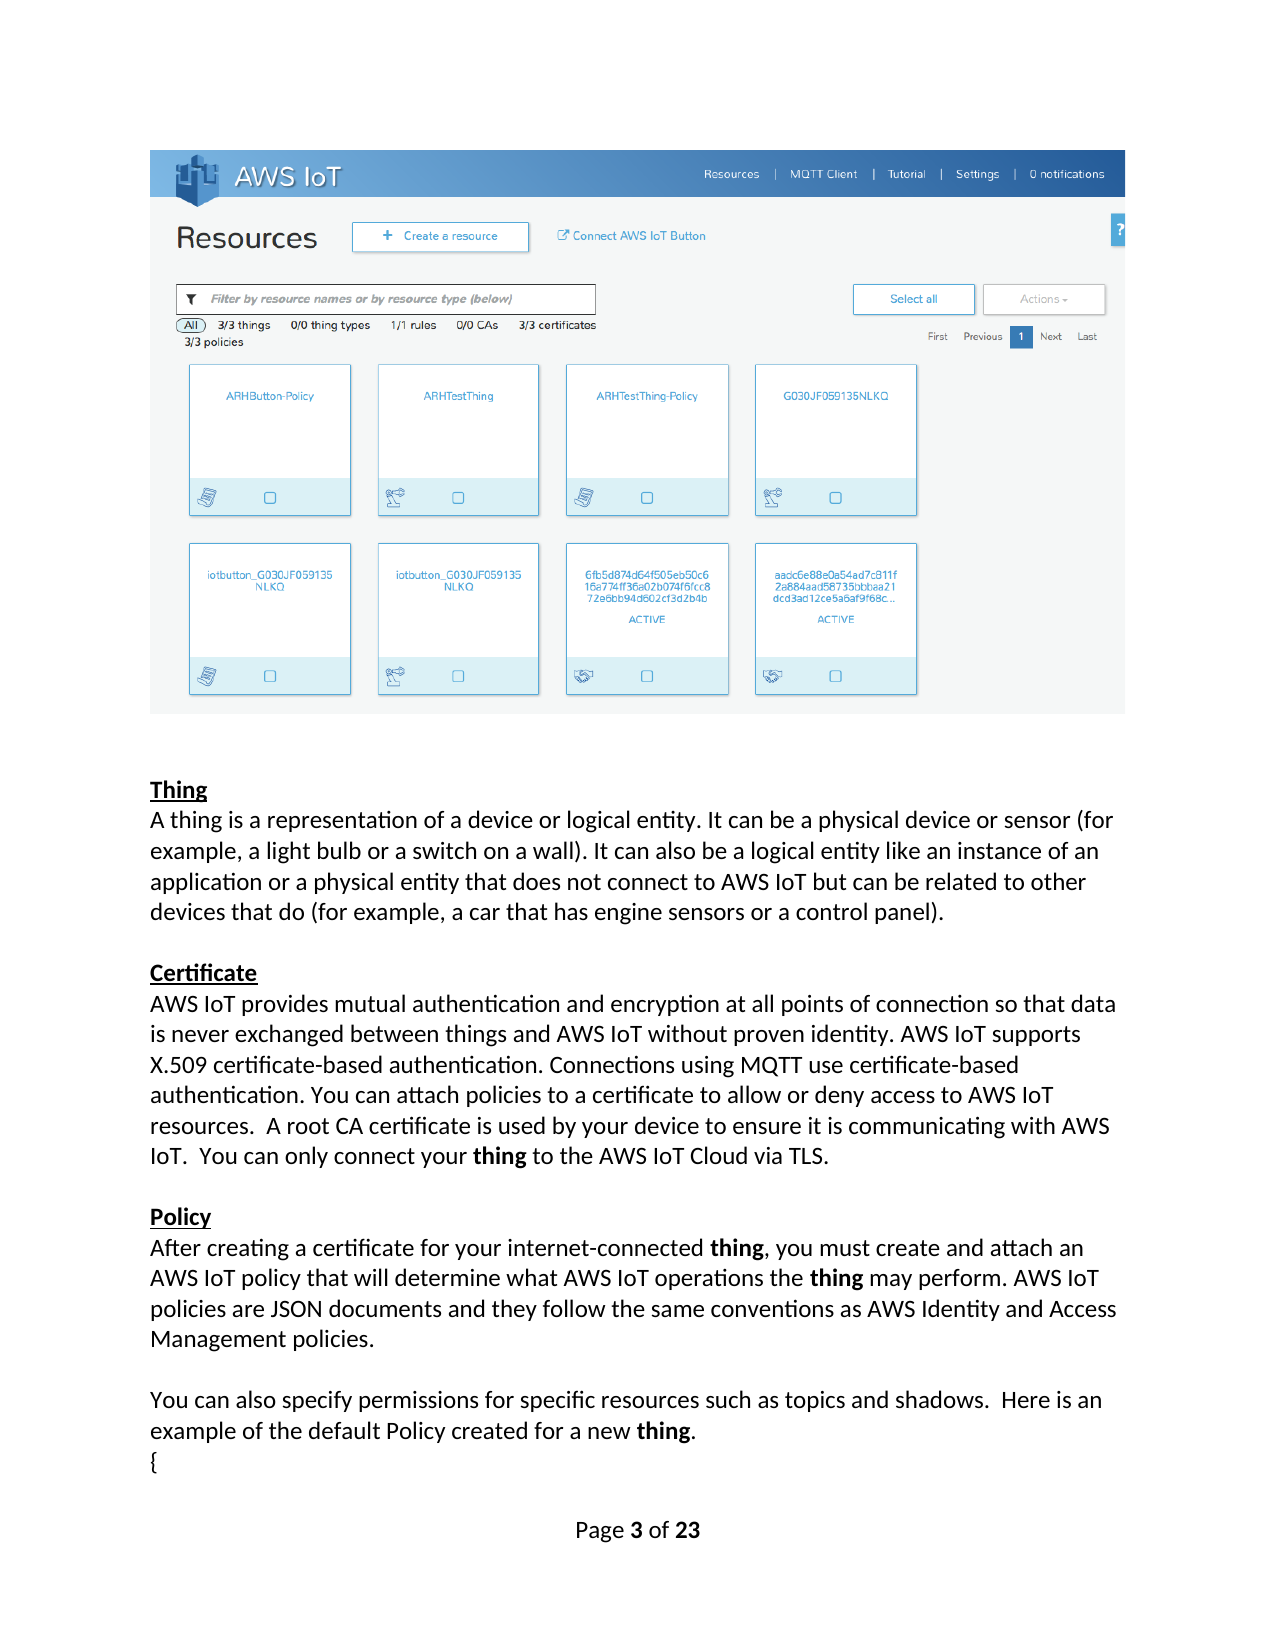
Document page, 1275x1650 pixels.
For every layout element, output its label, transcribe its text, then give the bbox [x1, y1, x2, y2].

text AWS IoT provides mutual authentication and encryption at all points of connection so that data is never exchanged between things and AWS IoT without proven identity. AWS IoT supports X.509 certificate-based authentication. Connections using MQTT use certificate-based authentication. You can attach policies to a certificate to allow or deny access to AWS IoT resources. A root CA certificate is used by your device to ensure it is communicating with AWS IoT. You can only connect your thing to the AWS IoT Cloud via TLS. [150, 988, 1125, 1171]
text { [150, 1446, 1125, 1476]
text Policy [150, 1201, 1125, 1232]
text Thing [150, 774, 1125, 805]
text Certificate [150, 957, 1125, 988]
text A thing is a representation of a device or logical entity. It can be a physical device or sensor (for example, a light bulb or a switch on a wall). It can also be a logical entity like an instance of an application or a physical entity that does not connect to AWS IoT but can be related to other devices that do (for example, a car that has engine sensors or a control panel). [150, 805, 1125, 927]
picture [150, 150, 1125, 714]
text You can also specify permissions for specific resources such as topics and shadows. Here is an example of the default Policy created for a new thing. [150, 1384, 1125, 1446]
text After creating a certificate for your internet-connected thing, you must create and attach an AWS IoT policy that will determine what AWS IoT operations the thing may perform. AWS IoT policies are JSON documents and they follow the same conventions as AWS Identity and Access Management policies. [150, 1232, 1125, 1354]
